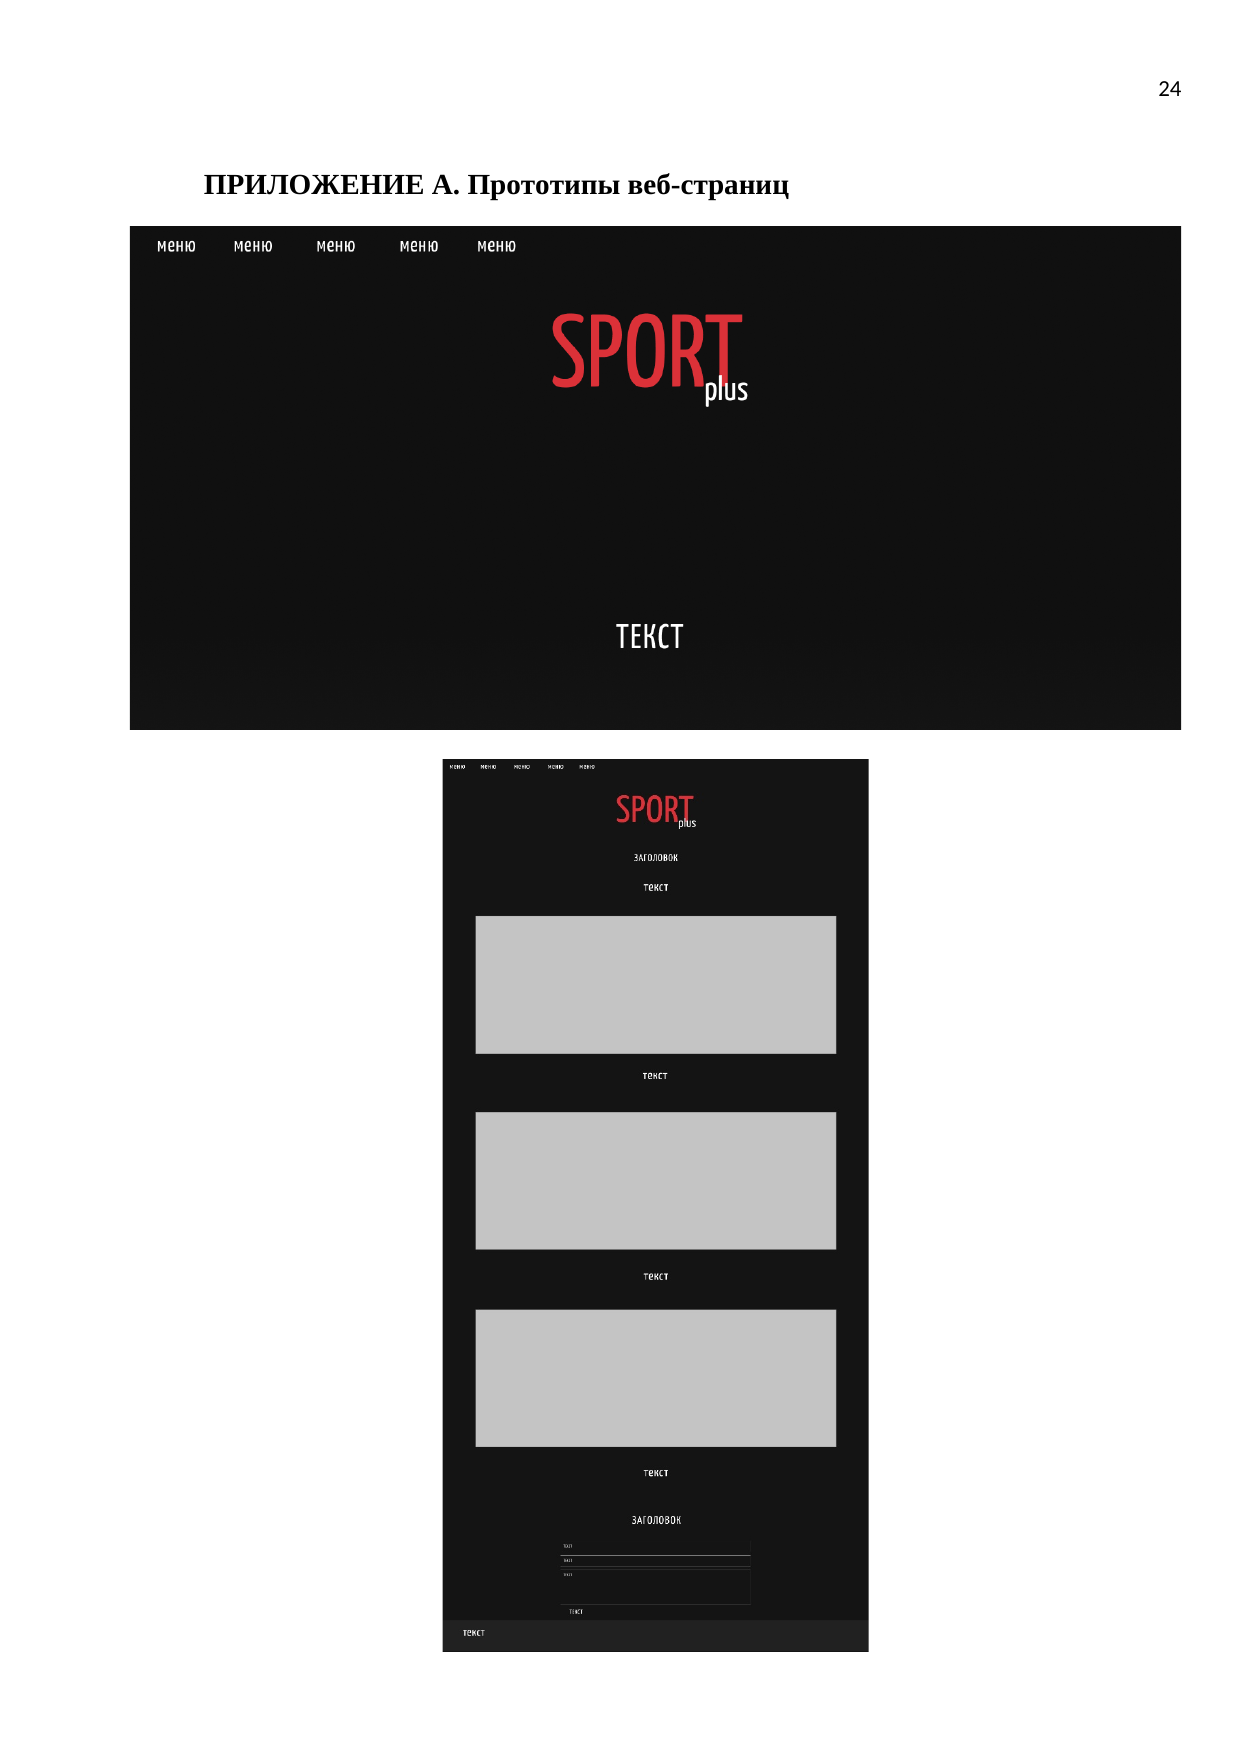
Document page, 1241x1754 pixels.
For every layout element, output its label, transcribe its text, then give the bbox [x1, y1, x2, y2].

text ПРИЛОЖЕНИЕ А. Прототипы веб-страниц [130, 167, 1181, 201]
picture [442, 759, 869, 1652]
picture [129, 226, 1182, 730]
